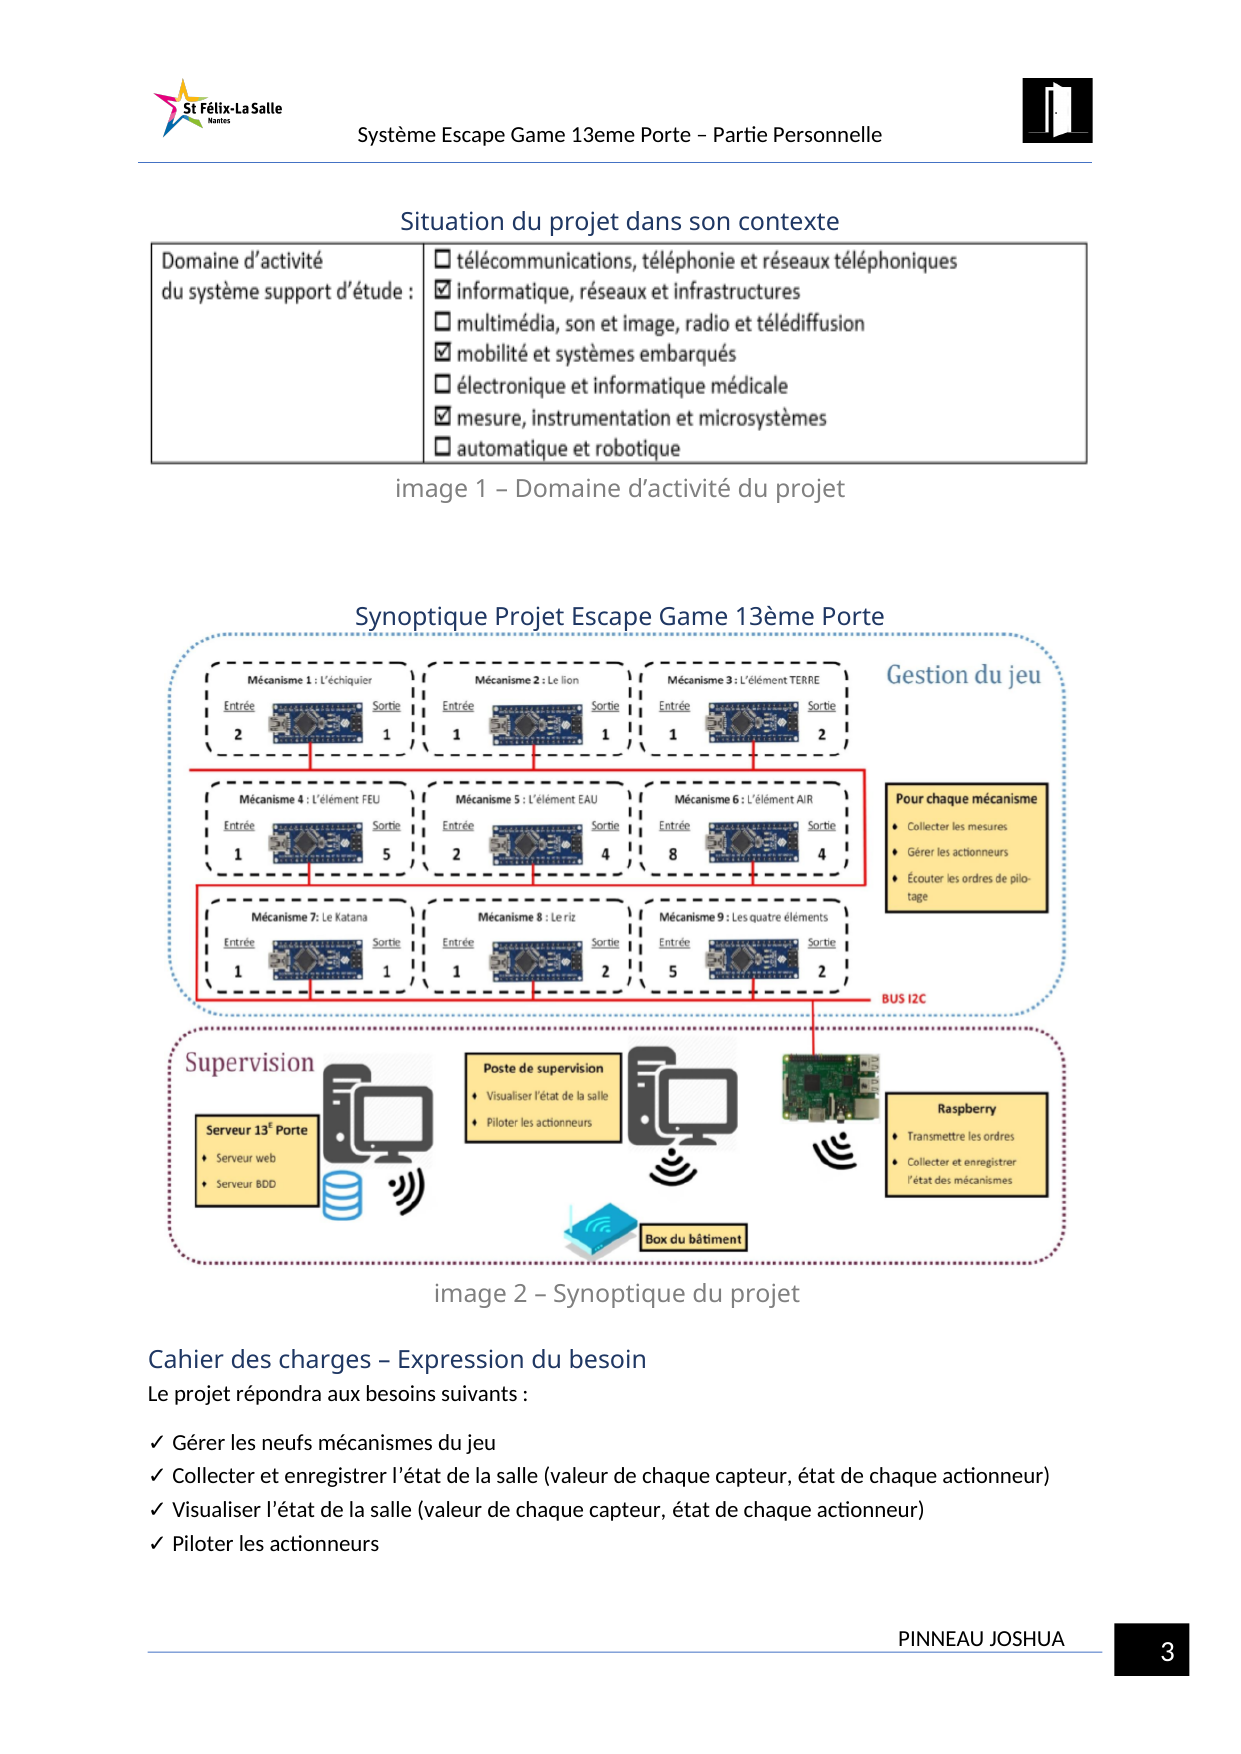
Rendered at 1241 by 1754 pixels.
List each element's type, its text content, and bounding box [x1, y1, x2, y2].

picture [147, 73, 290, 142]
text ✓ Gérer les neufs mécanismes du jeu ✓ Collecter et enregistrer l’état de la salle (valeur de chaque capteur, état de chaque actionneur) ✓ Visualiser l’état de la salle (valeur de chaque capteur, état de chaque actionneur) ✓ Piloter les actionneurs [148, 1426, 1092, 1558]
text Le projet répondra aux besoins suivants : [148, 1379, 1092, 1407]
picture [147, 632, 1093, 1276]
picture [1022, 78, 1093, 143]
picture [147, 237, 1093, 471]
text Synoptique Projet Escape Game 13ème Porte image 2 – Synoptique du projet [148, 598, 1092, 632]
subtitle Cahier des charges – Expression du besoin [148, 1342, 1092, 1376]
text Situation du projet dans son contexte image 1 – Domaine d’activité du projet [148, 204, 1092, 237]
text Situation du projet dans son contexte image 1 – Domaine d’activité du projet [148, 471, 1092, 504]
text Synoptique Projet Escape Game 13ème Porte image 2 – Synoptique du projet [148, 1276, 1092, 1338]
